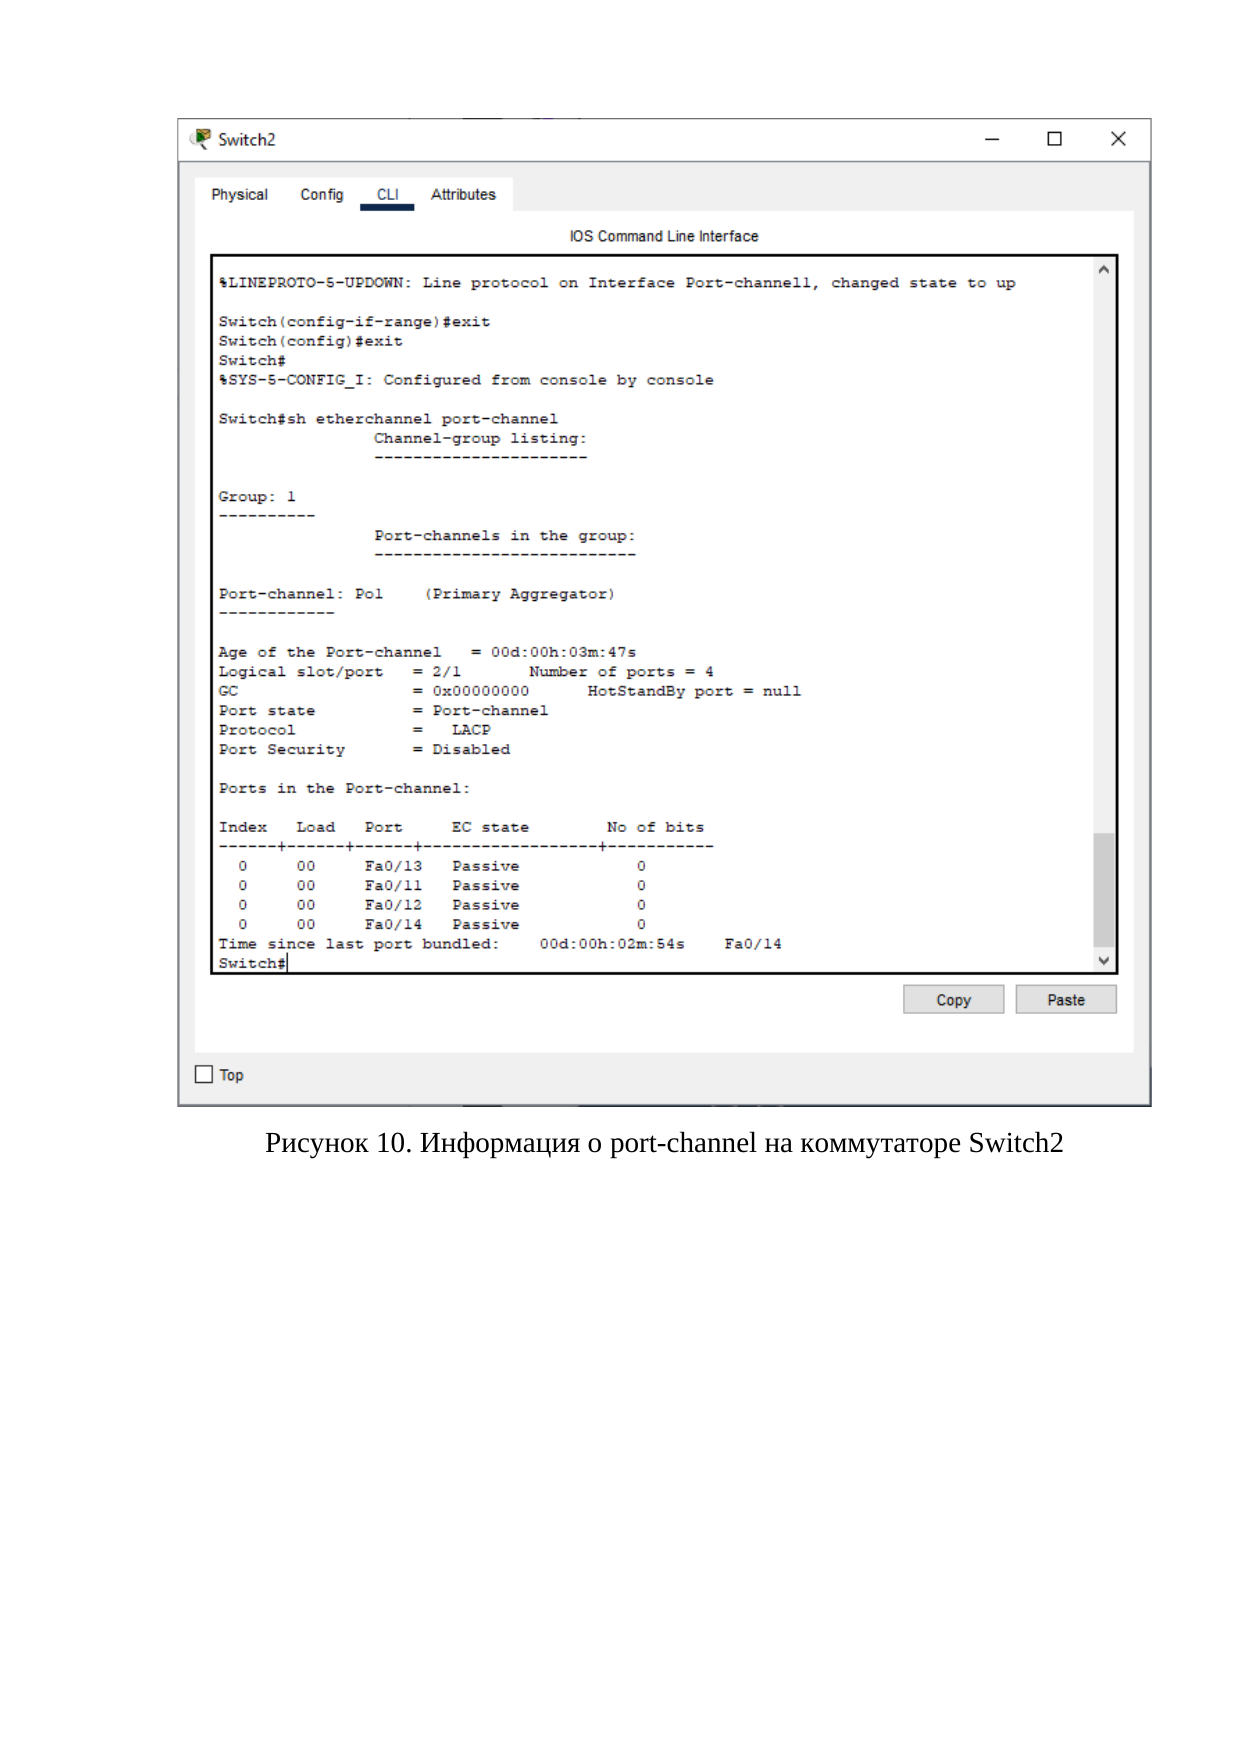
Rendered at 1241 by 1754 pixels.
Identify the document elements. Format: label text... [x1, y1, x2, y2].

picture [177, 118, 1152, 1107]
text Рисунок 10. Информация о port-channel на коммутаторе Switch2 [177, 1125, 1152, 1159]
